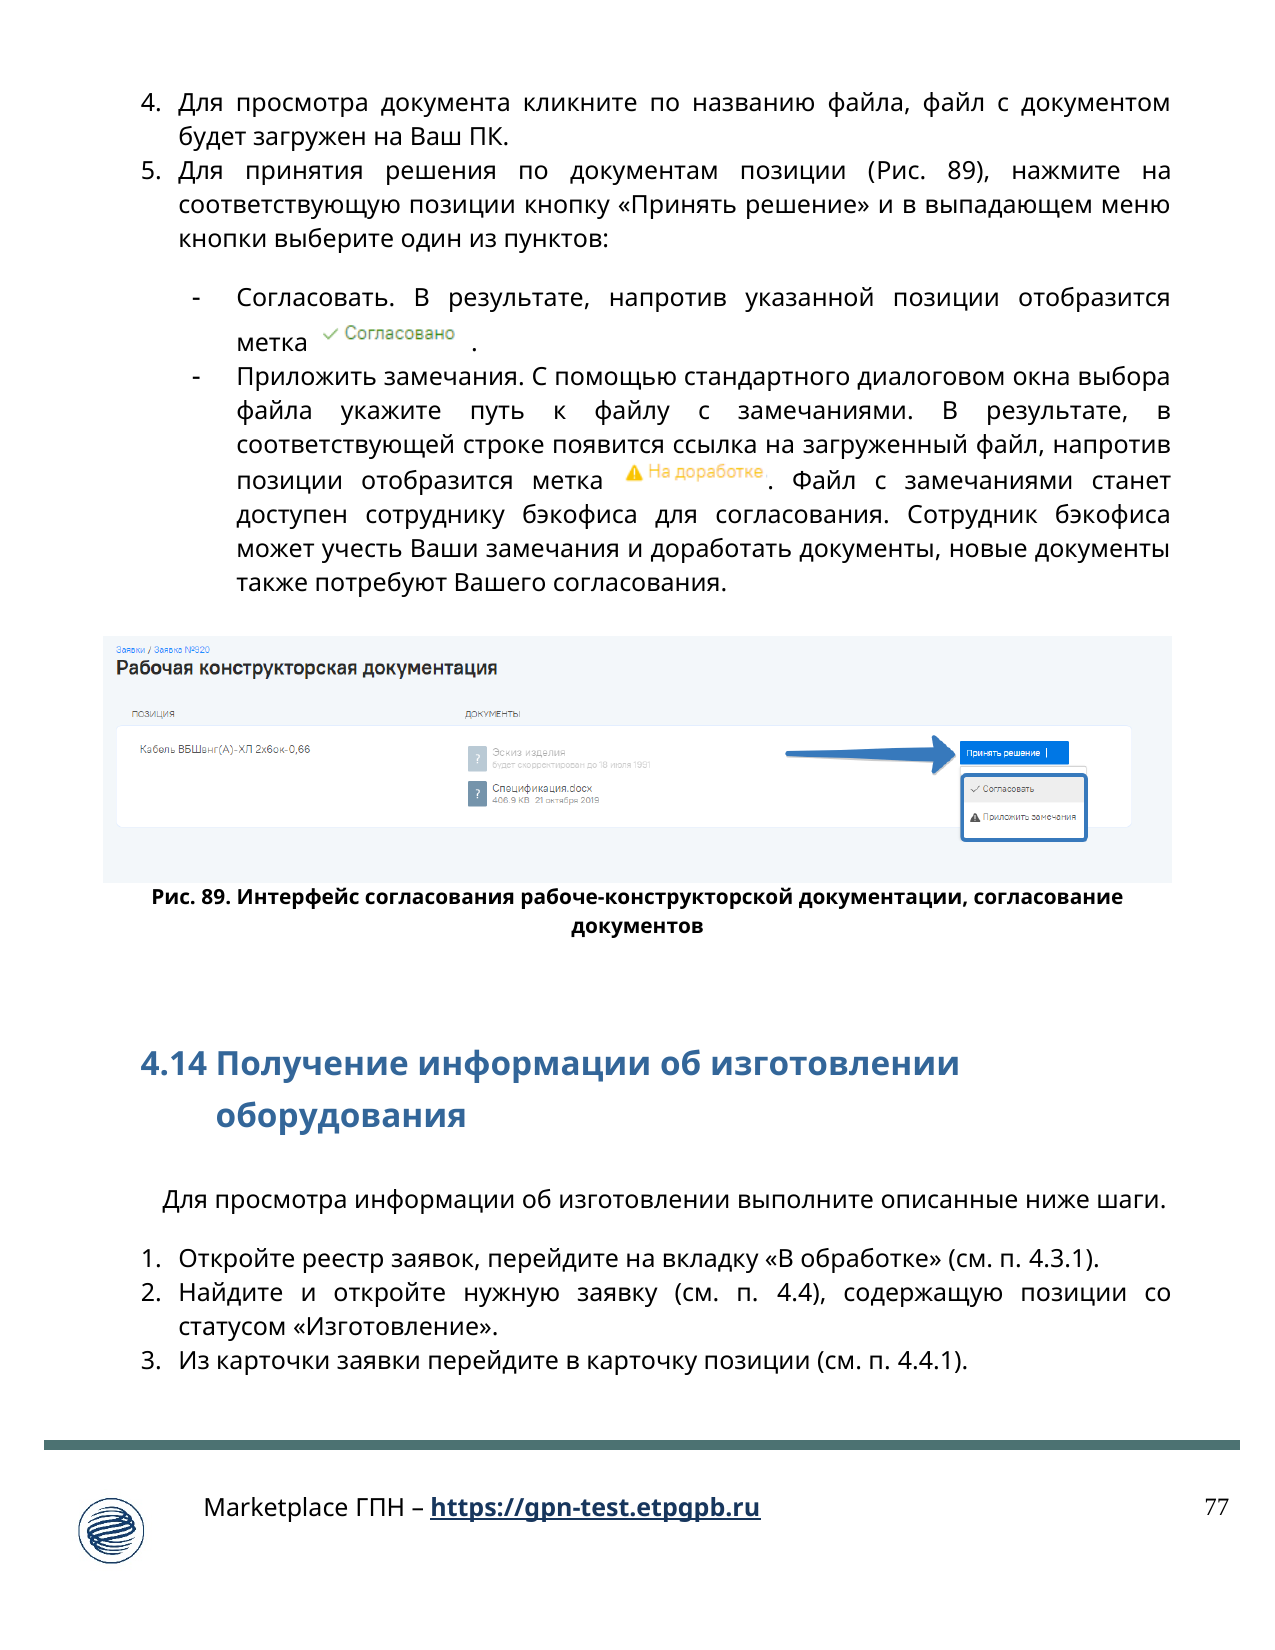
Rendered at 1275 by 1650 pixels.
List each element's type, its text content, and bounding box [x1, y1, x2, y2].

text Для просмотра документа кликните по названию файла, файл с документом будет загружен на Ваш ПК. [141, 84, 1172, 152]
text Для просмотра информации об изготовлении выполните описанные ниже шаги. [103, 1181, 1172, 1215]
list Откройте реестр заявок, перейдите на вкладку «В обработке» (см. п. 4.3.1). [141, 1240, 1172, 1274]
picture [314, 313, 471, 352]
picture [622, 460, 768, 490]
text Приложить замечания. С помощью стандартного диалоговом окна выбора файла укажите путь к файлу с замечаниями. В результате, в соответствующей строке появится ссылка на загруженный файл, напротив позиции отобразится метка . Файл с замечаниями станет доступен сотруднику бэкофиса для согласования. Сотрудник бэкофиса может учесть Ваши замечания и доработать документы, новые документы также потребуют Вашего согласования. [192, 358, 1172, 599]
text Рис. 89. Интерфейс согласования рабоче-конструкторской документации, согласование документов [103, 883, 1172, 939]
list Из карточки заявки перейдите в карточку позиции (см. п. 4.4.1). [141, 1342, 1172, 1377]
list Найдите и откройте нужную заявку (см. п. 4.4), содержащую позиции со статусом «Изготовление». [141, 1274, 1172, 1342]
picture [69, 1489, 153, 1572]
subtitle Получение информации об изготовлении оборудования [140, 1039, 1172, 1137]
picture [103, 636, 1172, 883]
text Согласовать. В результате, напротив указанной позиции отобразится метка . [192, 280, 1172, 358]
text Для принятия решения по документам позиции (Рис. 89), нажмите на соответствующую позиции кнопку «Принять решение» и в выпадающем меню кнопки выберите один из пунктов: [141, 152, 1172, 255]
